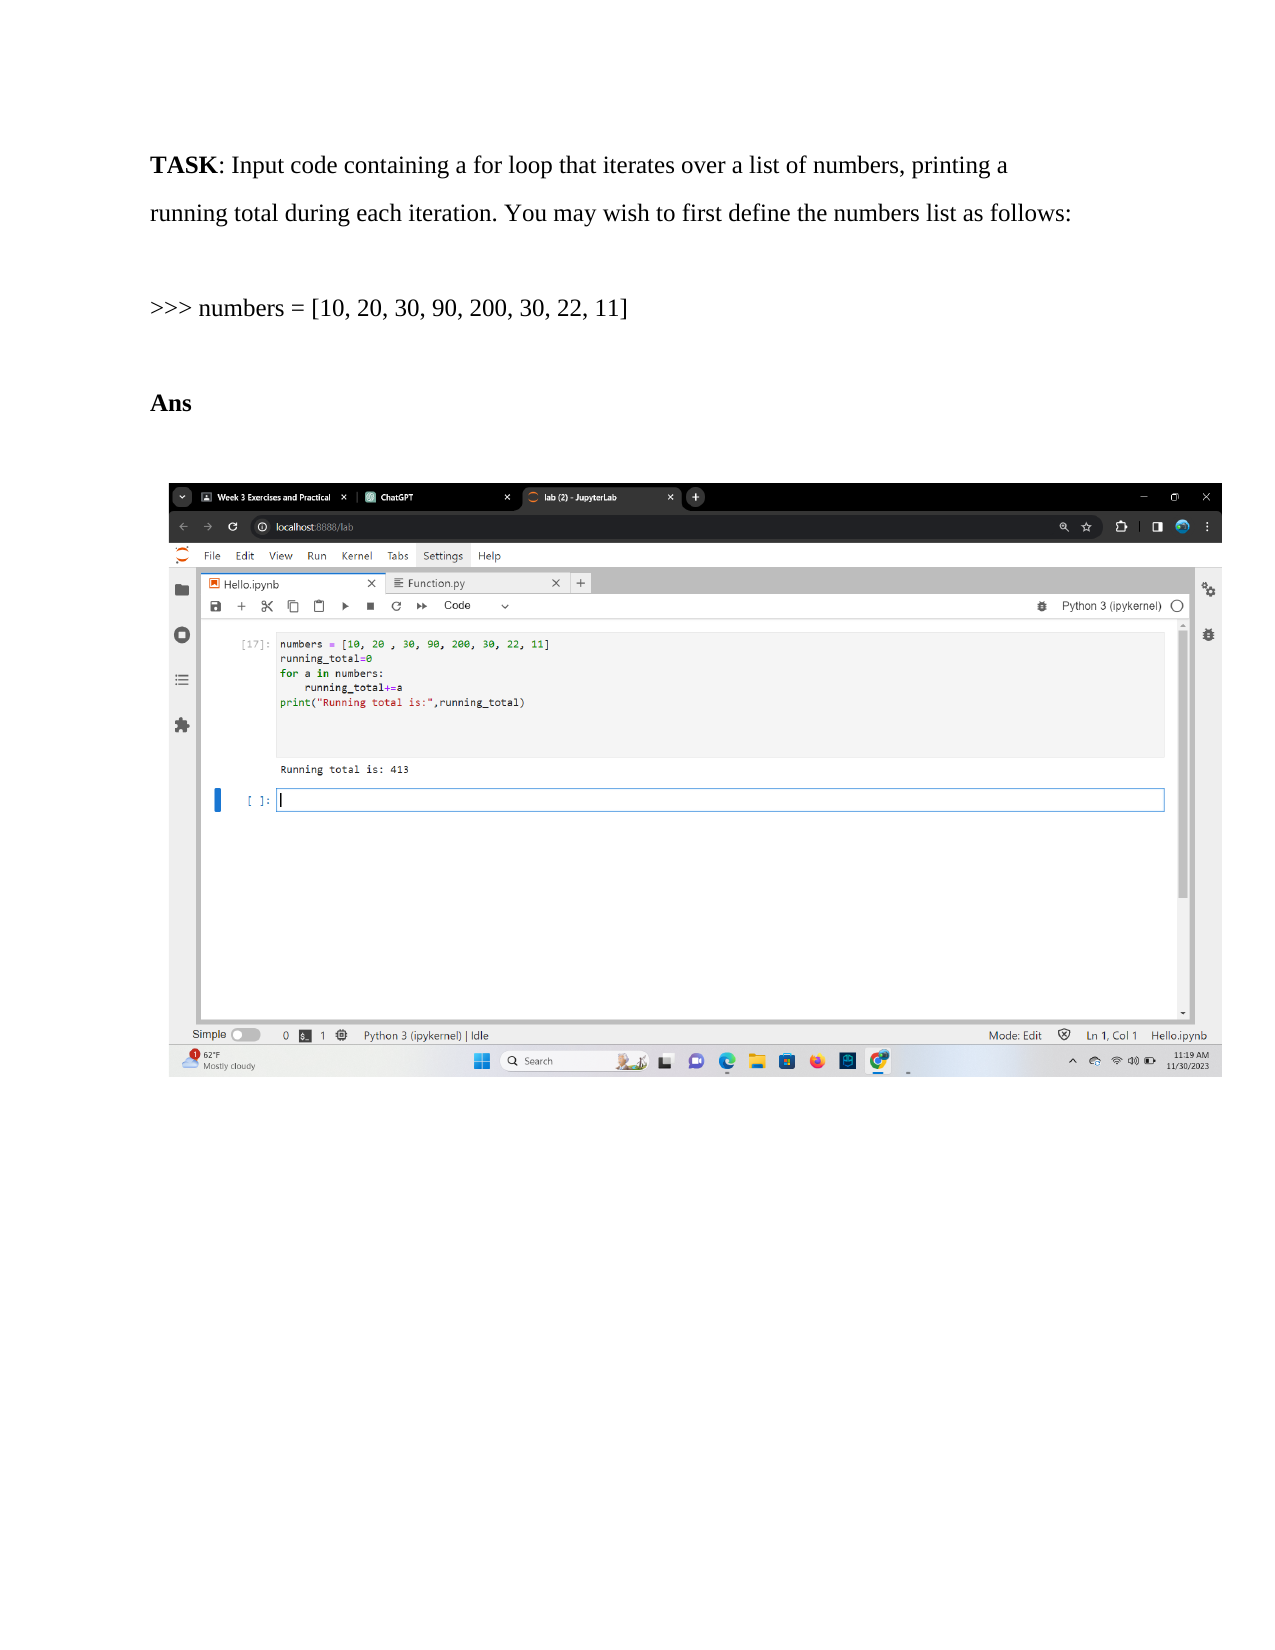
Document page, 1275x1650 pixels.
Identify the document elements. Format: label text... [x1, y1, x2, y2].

text >>> numbers = [10, 20, 30, 90, 200, 30, 22, 11] [150, 293, 1125, 322]
text running total during each iteration. You may wish to first define the numbers list as follows: [150, 198, 1125, 226]
text TASK: Input code containing a for loop that iterates over a list of numbers, printing a [150, 150, 1125, 179]
text Ans [150, 388, 1125, 417]
